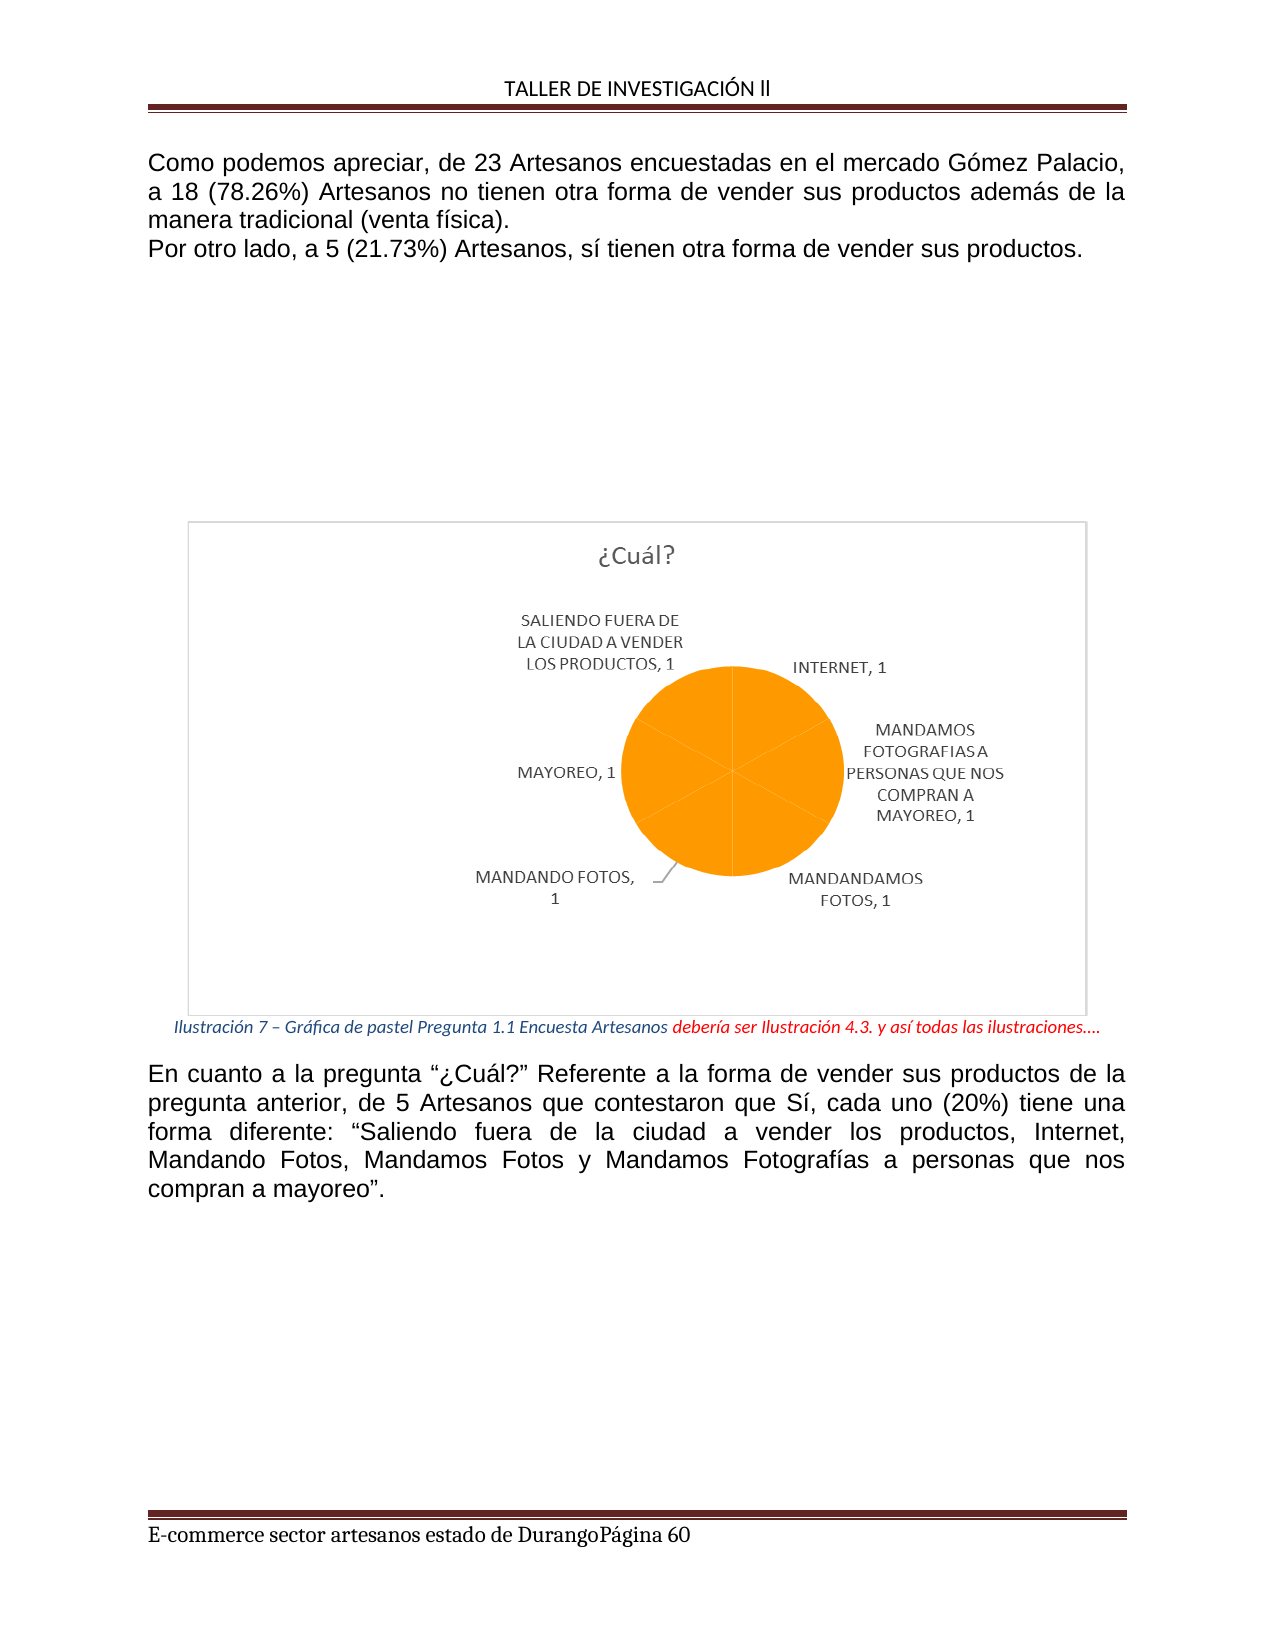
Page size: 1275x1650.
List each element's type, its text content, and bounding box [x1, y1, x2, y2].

text En cuanto a la pregunta “¿Cuál?” Referente a la forma de vender sus productos de la pregunta anterior, de 5 Artesanos que contestaron que Sí, cada uno (20%) tiene una forma diferente: “Saliendo fuera de la ciudad a vender los productos, Internet, Mandando Fotos, Mandamos Fotos y Mandamos Fotografías a personas que nos compran a mayoreo”. [148, 1059, 1127, 1203]
text Como podemos apreciar, de 23 Artesanos encuestadas en el mercado Gómez Palacio, a 18 (78.26%) Artesanos no tienen otra forma de vender sus productos además de la manera tradicional (venta física). [148, 148, 1127, 234]
picture [187, 521, 1088, 1016]
text Ilustración 7 – Gráfica de pastel Pregunta 1.1 Encuesta Artesanos debería ser Ilustración 4.3. y así todas las ilustraciones…. [148, 1016, 1127, 1038]
text Por otro lado, a 5 (21.73%) Artesanos, sí tienen otra forma de vender sus productos. [148, 234, 1127, 263]
